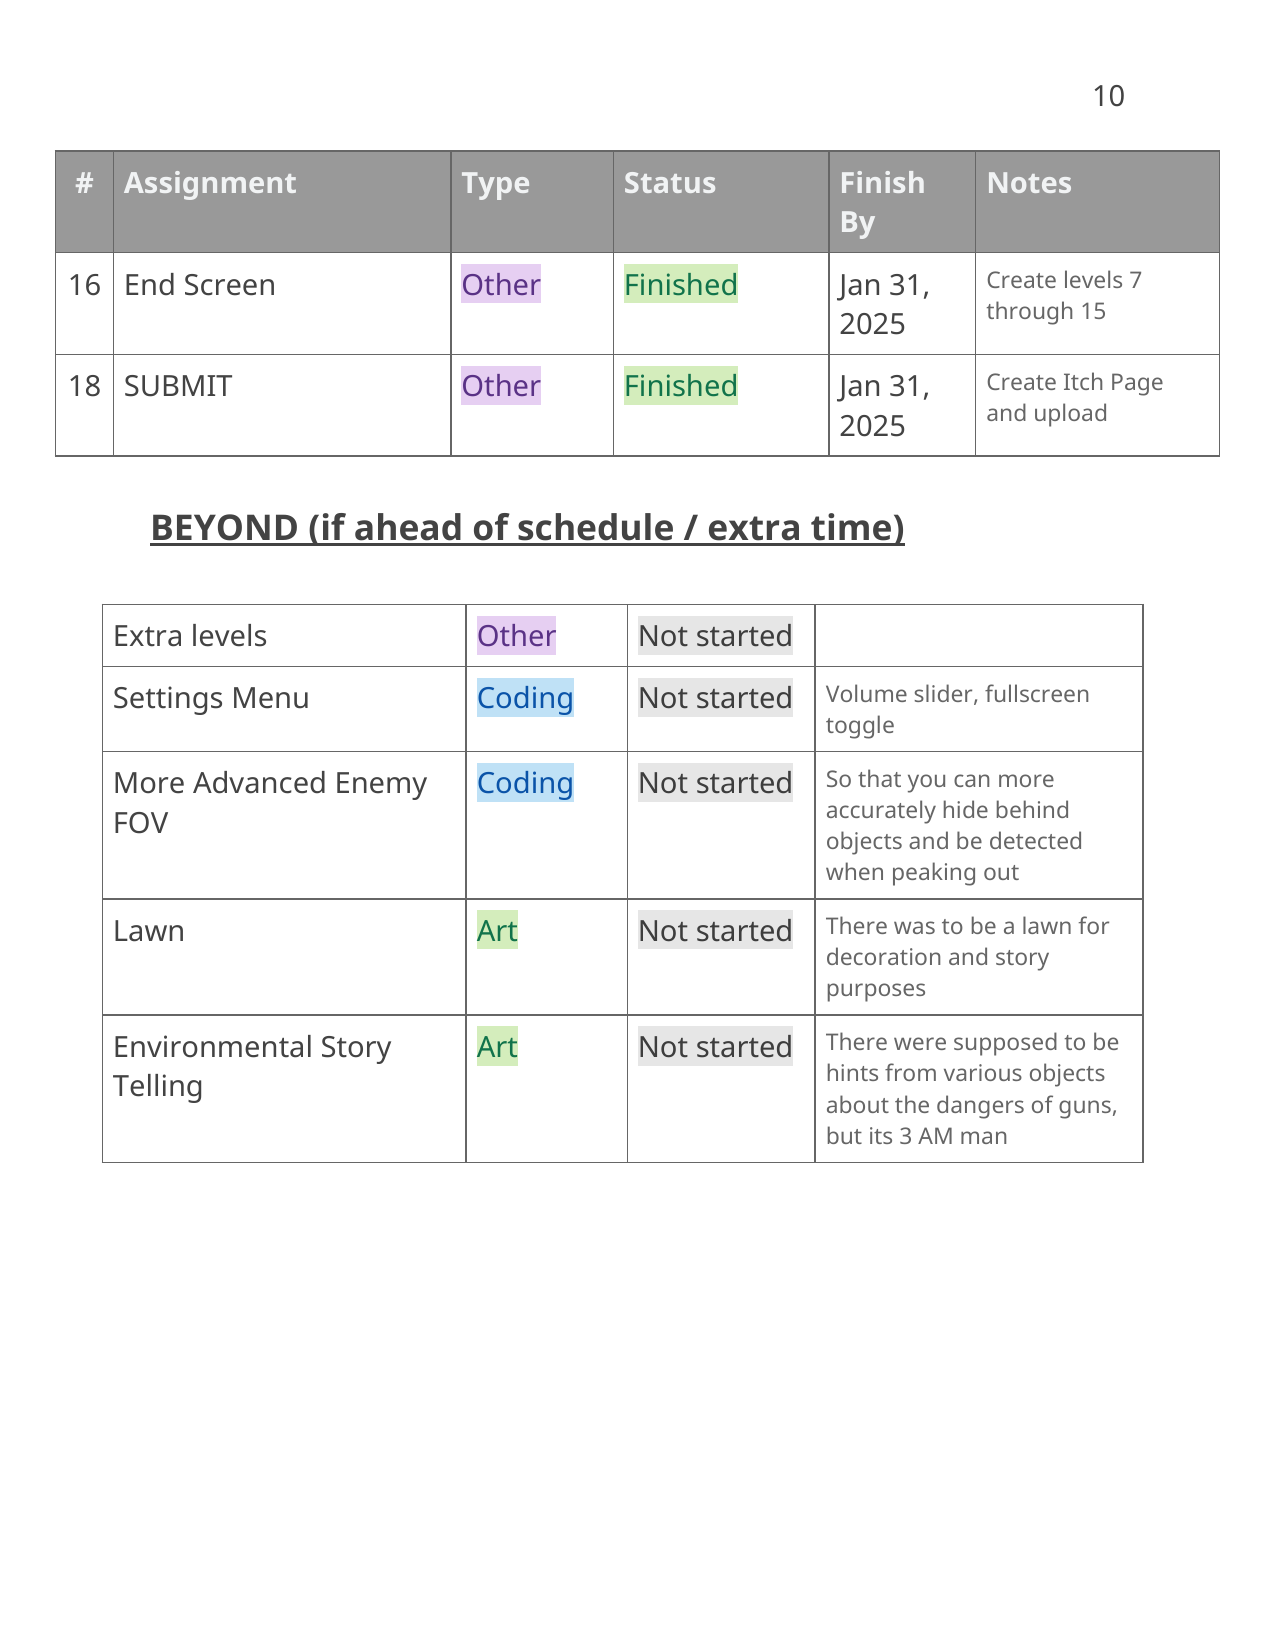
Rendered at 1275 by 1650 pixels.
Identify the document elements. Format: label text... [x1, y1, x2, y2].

text BEYOND (if ahead of schedule / extra time) [150, 502, 1125, 551]
table_cell Volume slider, fullscreen toggle [816, 667, 1142, 751]
table_cell Art [467, 1016, 627, 1161]
table_cell [628, 1016, 814, 1161]
table_cell End Screen [114, 253, 450, 353]
table_cell Jan 31, 2025 [830, 355, 975, 455]
table_header Notes [976, 152, 1219, 252]
table_cell Art [467, 900, 627, 1014]
table_cell Settings Menu [103, 667, 465, 751]
table_header [467, 605, 627, 666]
table_header Assignment [114, 152, 450, 252]
table_cell [628, 667, 814, 751]
table_header [628, 605, 814, 666]
table_cell [614, 253, 828, 353]
table_cell 16 [56, 253, 113, 353]
table_header Status [614, 152, 828, 252]
table_header Type [452, 152, 613, 252]
table_cell [467, 667, 627, 751]
table_cell There was to be a lawn for decoration and story purposes [816, 900, 1142, 1014]
table_cell SUBMIT [114, 355, 450, 455]
table_header Extra levels [103, 605, 465, 666]
table_header # [56, 152, 113, 252]
table_header [816, 605, 1142, 666]
table_cell 18 [56, 355, 113, 455]
table_cell Lawn [103, 900, 465, 1014]
table_cell Environmental Story Telling [103, 1016, 465, 1161]
table_cell [452, 355, 613, 455]
table_cell [628, 752, 814, 898]
table_cell There were supposed to be hints from various objects about the dangers of guns, but its 3 AM man [816, 1016, 1142, 1161]
table_cell [628, 900, 814, 1014]
table_cell So that you can more accurately hide behind objects and be detected when peaking out [816, 752, 1142, 898]
table_cell Create Itch Page and upload [976, 355, 1219, 455]
table_cell [452, 253, 613, 353]
table_cell More Advanced Enemy FOV [103, 752, 465, 898]
table_cell Create levels 7 through 15 [976, 253, 1219, 353]
table_header Finish By [830, 152, 975, 252]
table_cell [614, 355, 828, 455]
table_cell Jan 31, 2025 [830, 253, 975, 353]
table_cell [467, 752, 627, 898]
